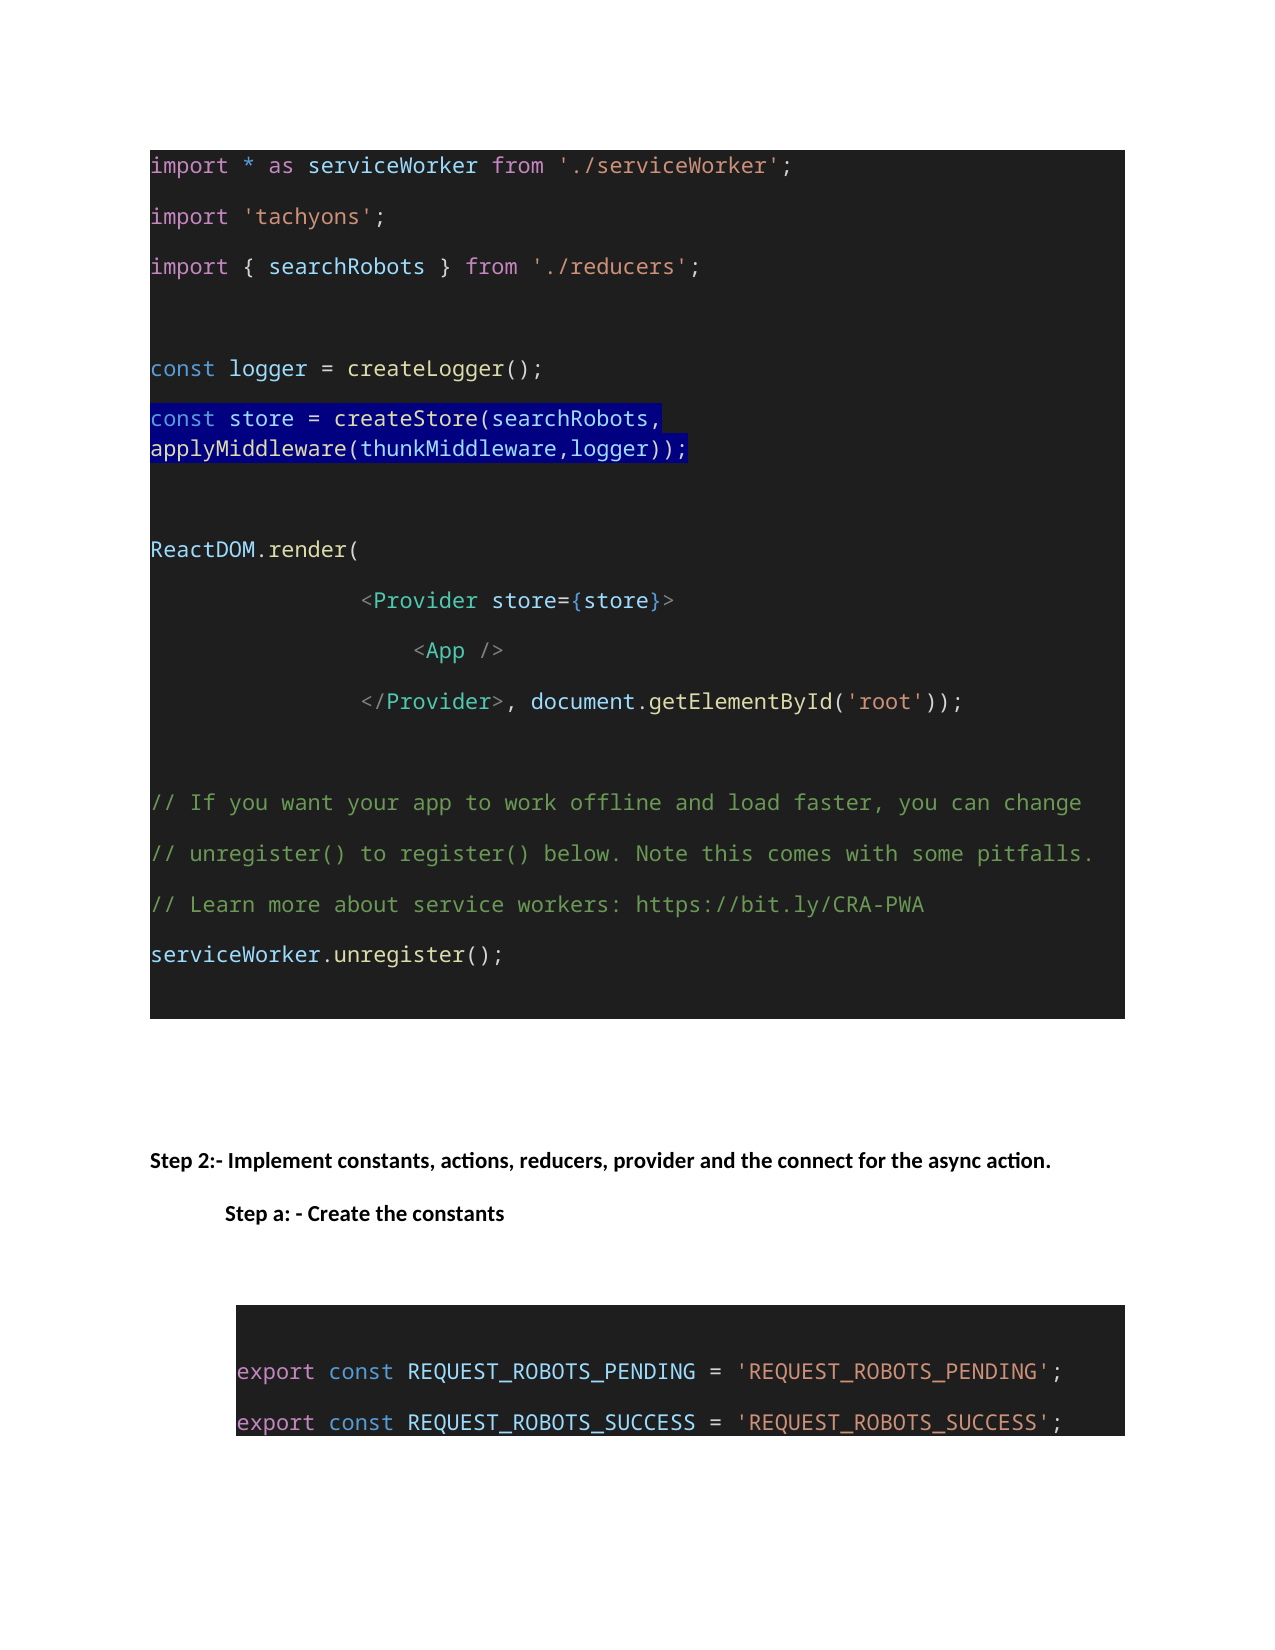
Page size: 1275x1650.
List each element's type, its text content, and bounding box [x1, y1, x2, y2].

text Step 2:- Implement constants, actions, reducers, provider and the connect for the async action. [150, 1146, 1125, 1174]
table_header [225, 1305, 1136, 1457]
text Step a: - Create the constants [150, 1199, 1125, 1227]
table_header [139, 150, 1136, 1093]
